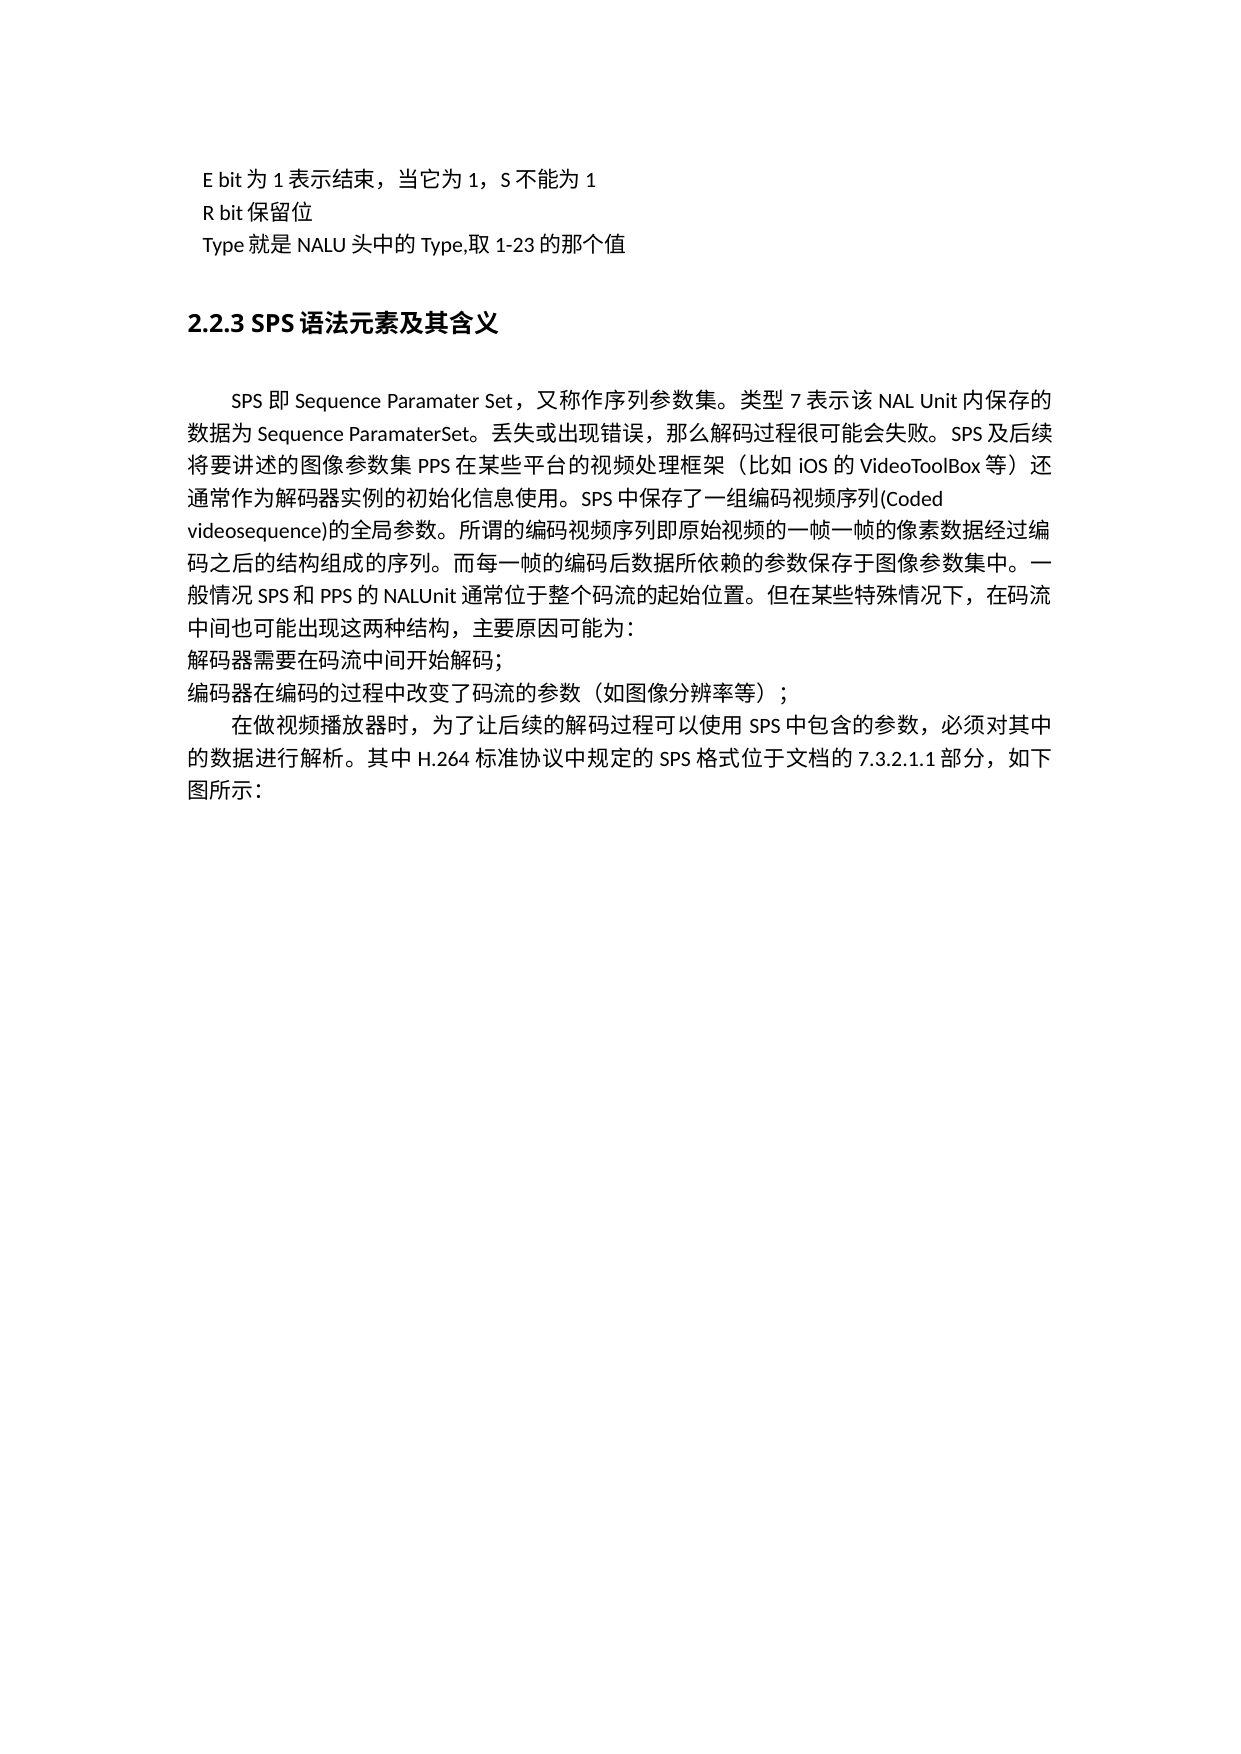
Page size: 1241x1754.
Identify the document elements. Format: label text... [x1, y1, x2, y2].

text videosequence)的全局参数。所谓的编码视频序列即原始视频的一帧一帧的像素数据经过编码之后的结构组成的序列。而每一帧的编码后数据所依赖的参数保存于图像参数集中。一般情况SPS和PPS的NALUnit通常位于整个码流的起始位置。但在某些特殊情况下，在码流中间也可能出现这两种结构，主要原因可能为： [187, 513, 1053, 643]
text 编码器在编码的过程中改变了码流的参数（如图像分辨率等）； [187, 675, 1053, 708]
text SPS即Sequence Paramater Set，又称作序列参数集。类型7表示该NAL Unit内保存的数据为Sequence ParamaterSet。丢失或出现错误，那么解码过程很可能会失败。SPS及后续将要讲述的图像参数集PPS在某些平台的视频处理框架（比如iOS的VideoToolBox等）还通常作为解码器实例的初始化信息使用。SPS中保存了一组编码视频序列(Coded [187, 383, 1053, 513]
list E bit为1表示结束，当它为1，S不能为1 [187, 162, 1053, 194]
list Type就是NALU头中的Type,取1-23的那个值 [187, 227, 1053, 259]
list R bit保留位 [187, 194, 1053, 227]
text 在做视频播放器时，为了让后续的解码过程可以使用SPS中包含的参数，必须对其中的数据进行解析。其中H.264标准协议中规定的SPS格式位于文档的7.3.2.1.1部分，如下图所示： [187, 708, 1053, 805]
text 解码器需要在码流中间开始解码； [187, 643, 1053, 675]
subtitle 2.2.3 SPS语法元素及其含义 [187, 289, 1053, 354]
